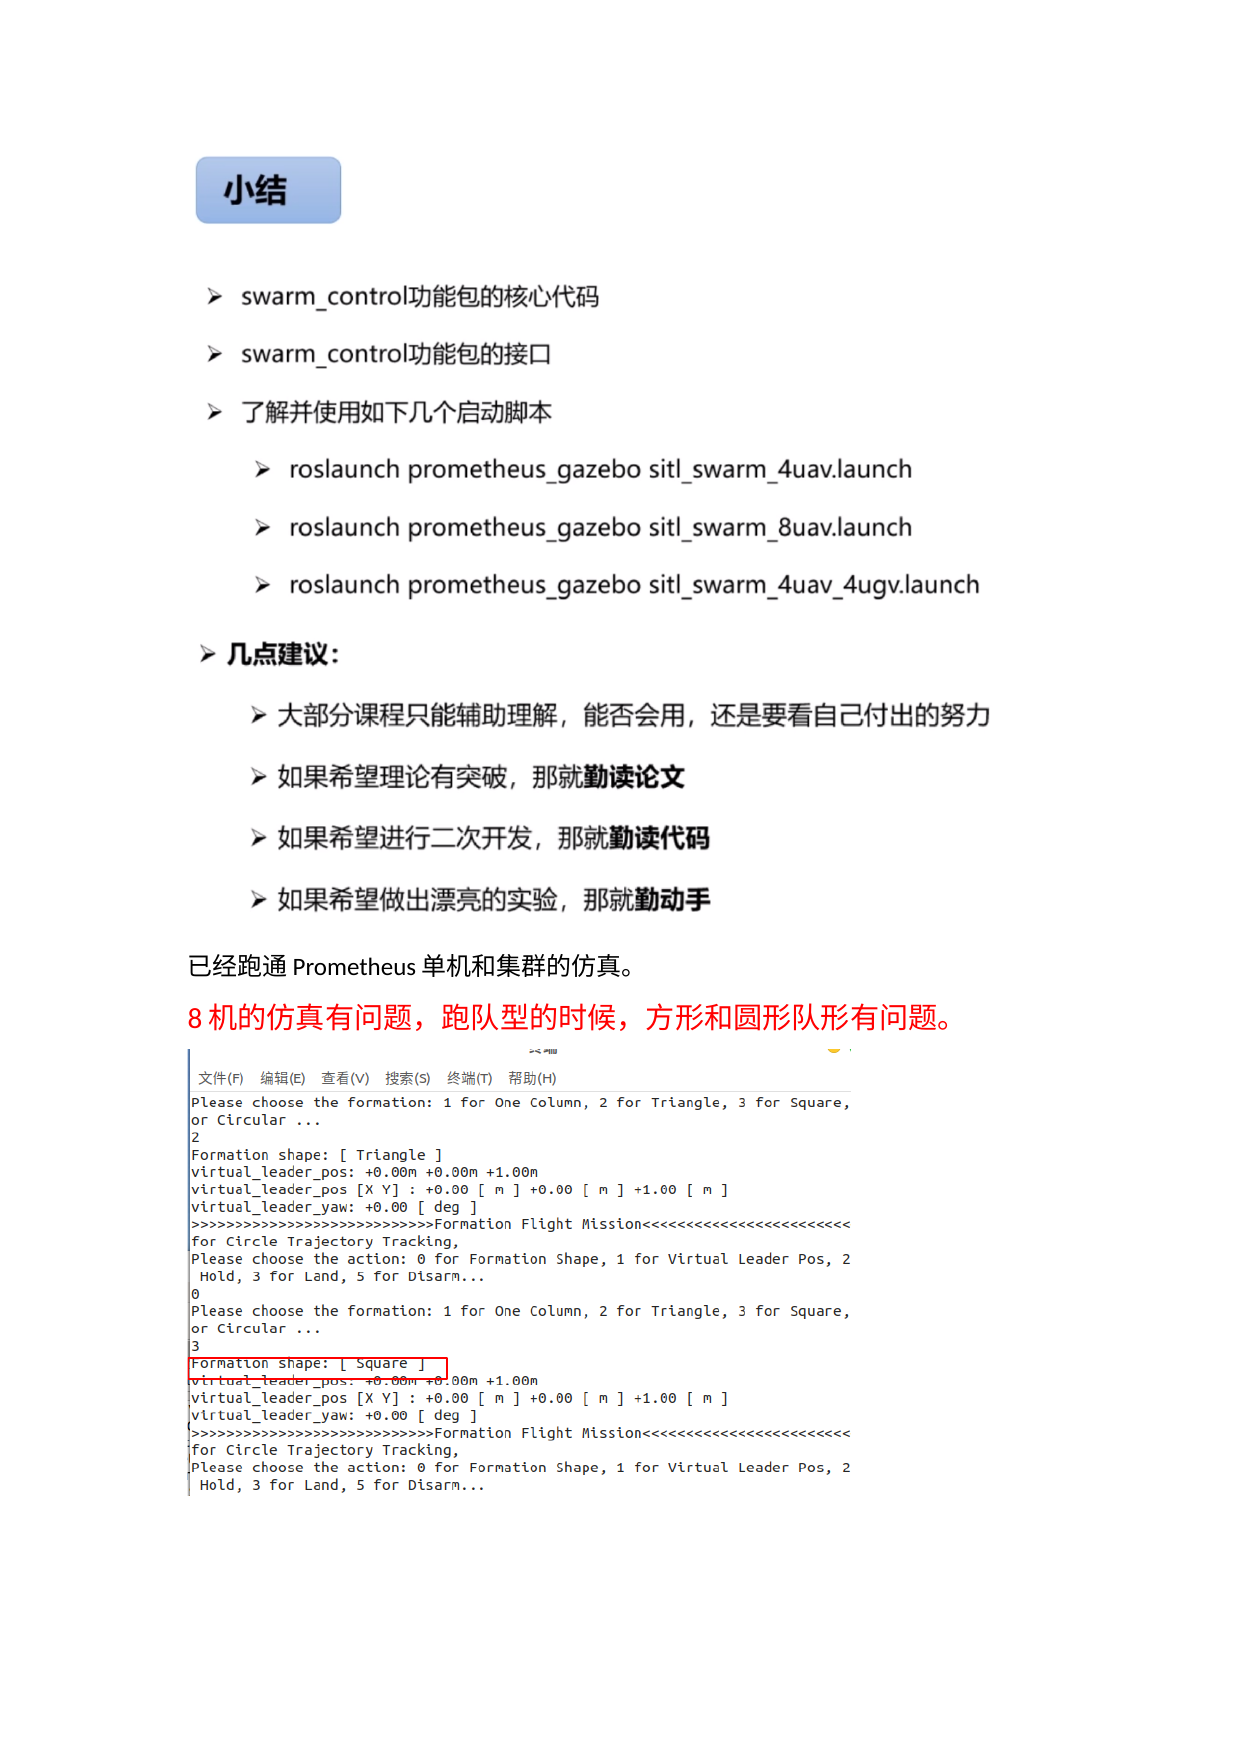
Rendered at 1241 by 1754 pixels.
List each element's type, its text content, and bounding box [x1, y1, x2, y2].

picture [187, 1049, 851, 1496]
list 8机的仿真有问题，跑队型的时候，方形和圆形队形有问题。 [187, 995, 1053, 1037]
list 已经跑通Prometheus单机和集群的仿真。 [187, 946, 1053, 982]
picture [187, 150, 1052, 934]
